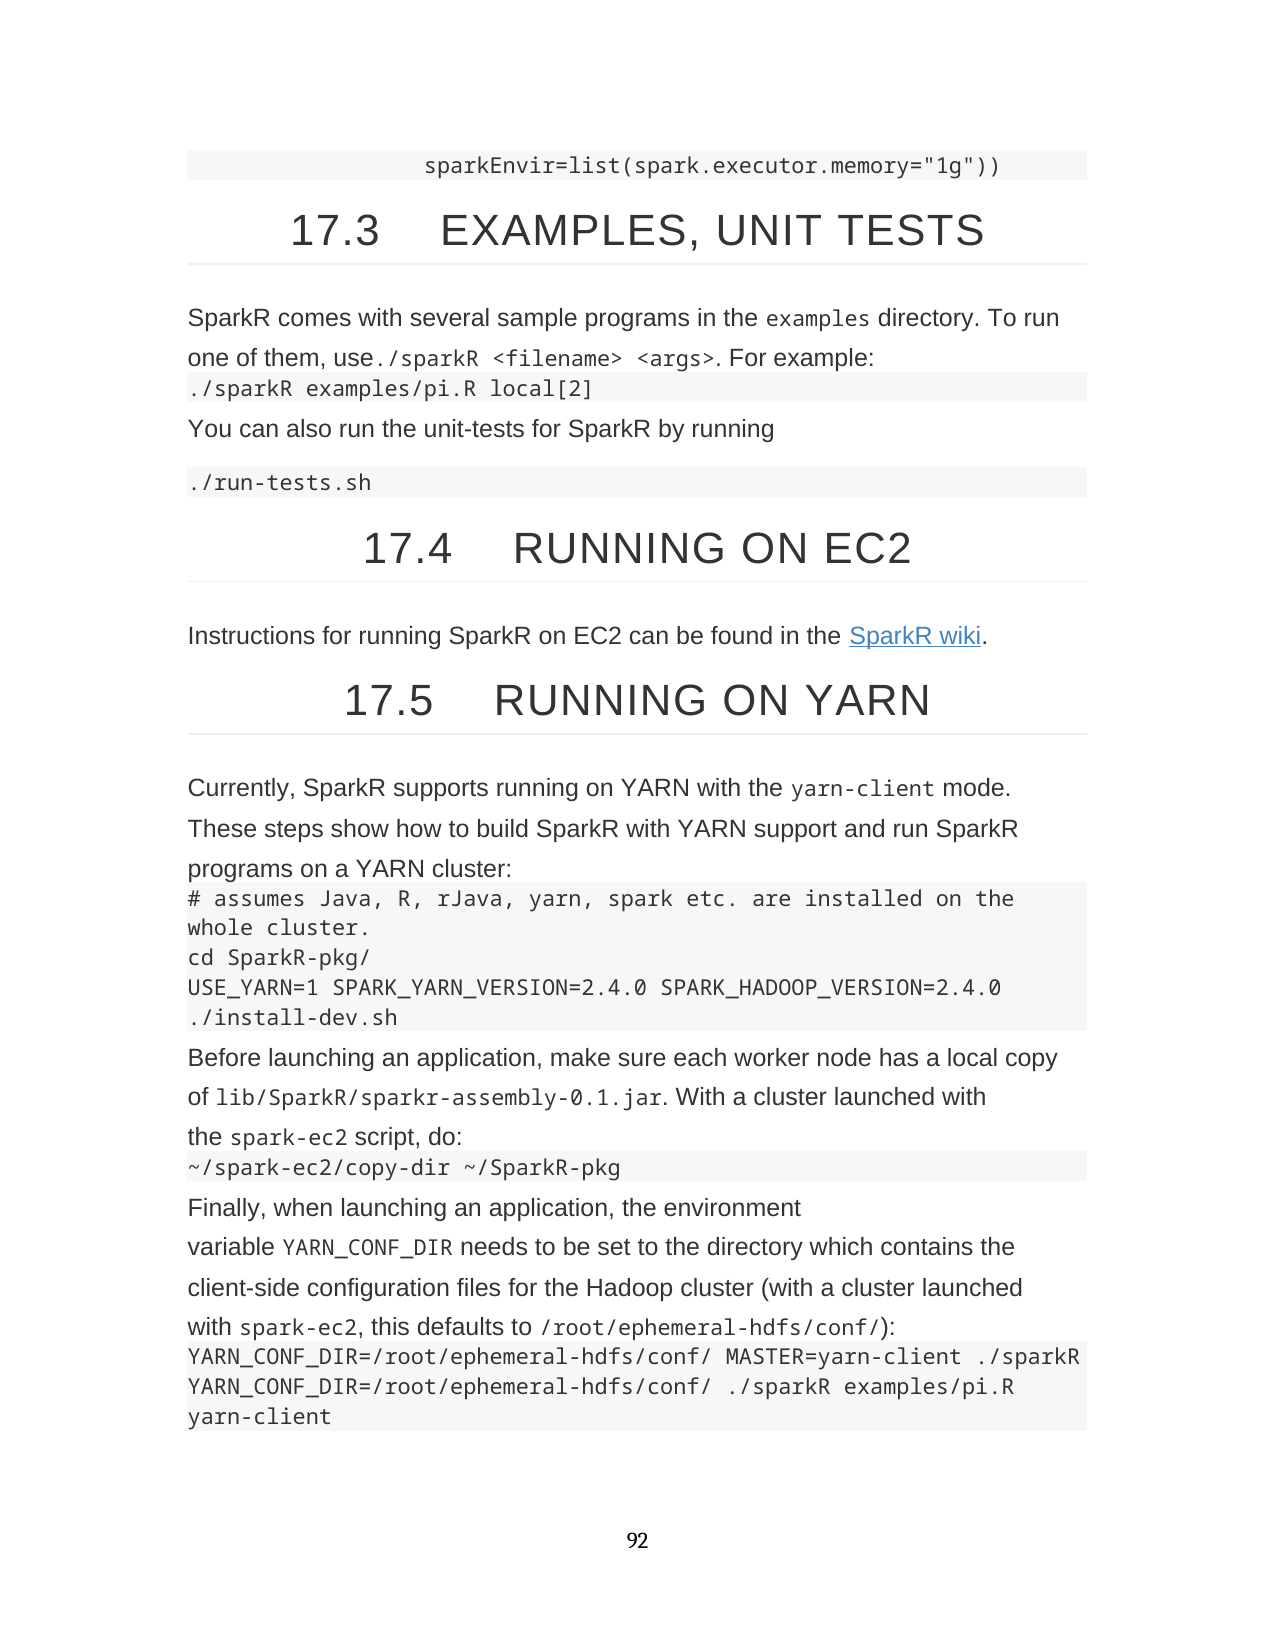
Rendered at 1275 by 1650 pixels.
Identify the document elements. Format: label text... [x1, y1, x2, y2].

text ./run-tests.sh [187, 467, 1087, 497]
text YARN_CONF_DIR=/root/ephemeral-hdfs/conf/ ./sparkR examples/pi.R yarn-client [187, 1371, 1087, 1431]
subtitle Examples, Unit tests [187, 205, 1087, 265]
text You can also run the unit-tests for SparkR by running [187, 402, 1087, 442]
text sparkEnvir=list(spark.executor.memory="1g")) [187, 150, 1087, 180]
subtitle Running on YARN [187, 675, 1087, 735]
subtitle Running on EC2 [187, 522, 1087, 582]
text Finally, when launching an application, the environment variable YARN_CONF_DIR needs to be set to the directory which contains the client-side configuration files for the Hadoop cluster (with a cluster launched with spark-ec2, this defaults to /root/ephemeral-hdfs/conf/): [187, 1181, 1087, 1341]
text Before launching an application, make sure each worker node has a local copy of lib/SparkR/sparkr-assembly-0.1.jar. With a cluster launched with the spark-ec2 script, do: [187, 1031, 1087, 1151]
text SparkR comes with several sample programs in the examples directory. To run one of them, use./sparkR <filename> <args>. For example: [187, 292, 1087, 372]
text ~/spark-ec2/copy-dir ~/SparkR-pkg [187, 1151, 1087, 1181]
text YARN_CONF_DIR=/root/ephemeral-hdfs/conf/ MASTER=yarn-client ./sparkR [187, 1341, 1087, 1371]
text Instructions for running SparkR on EC2 can be found in the SparkR wiki. [187, 610, 1087, 650]
text # assumes Java, R, rJava, yarn, spark etc. are installed on the whole cluster. [187, 882, 1087, 942]
text USE_YARN=1 SPARK_YARN_VERSION=2.4.0 SPARK_HADOOP_VERSION=2.4.0 ./install-dev.sh [187, 972, 1087, 1031]
text ./sparkR examples/pi.R local[2] [187, 372, 1087, 402]
text Currently, SparkR supports running on YARN with the yarn-client mode. These steps show how to build SparkR with YARN support and run SparkR programs on a YARN cluster: [187, 762, 1087, 882]
text cd SparkR-pkg/ [187, 942, 1087, 972]
